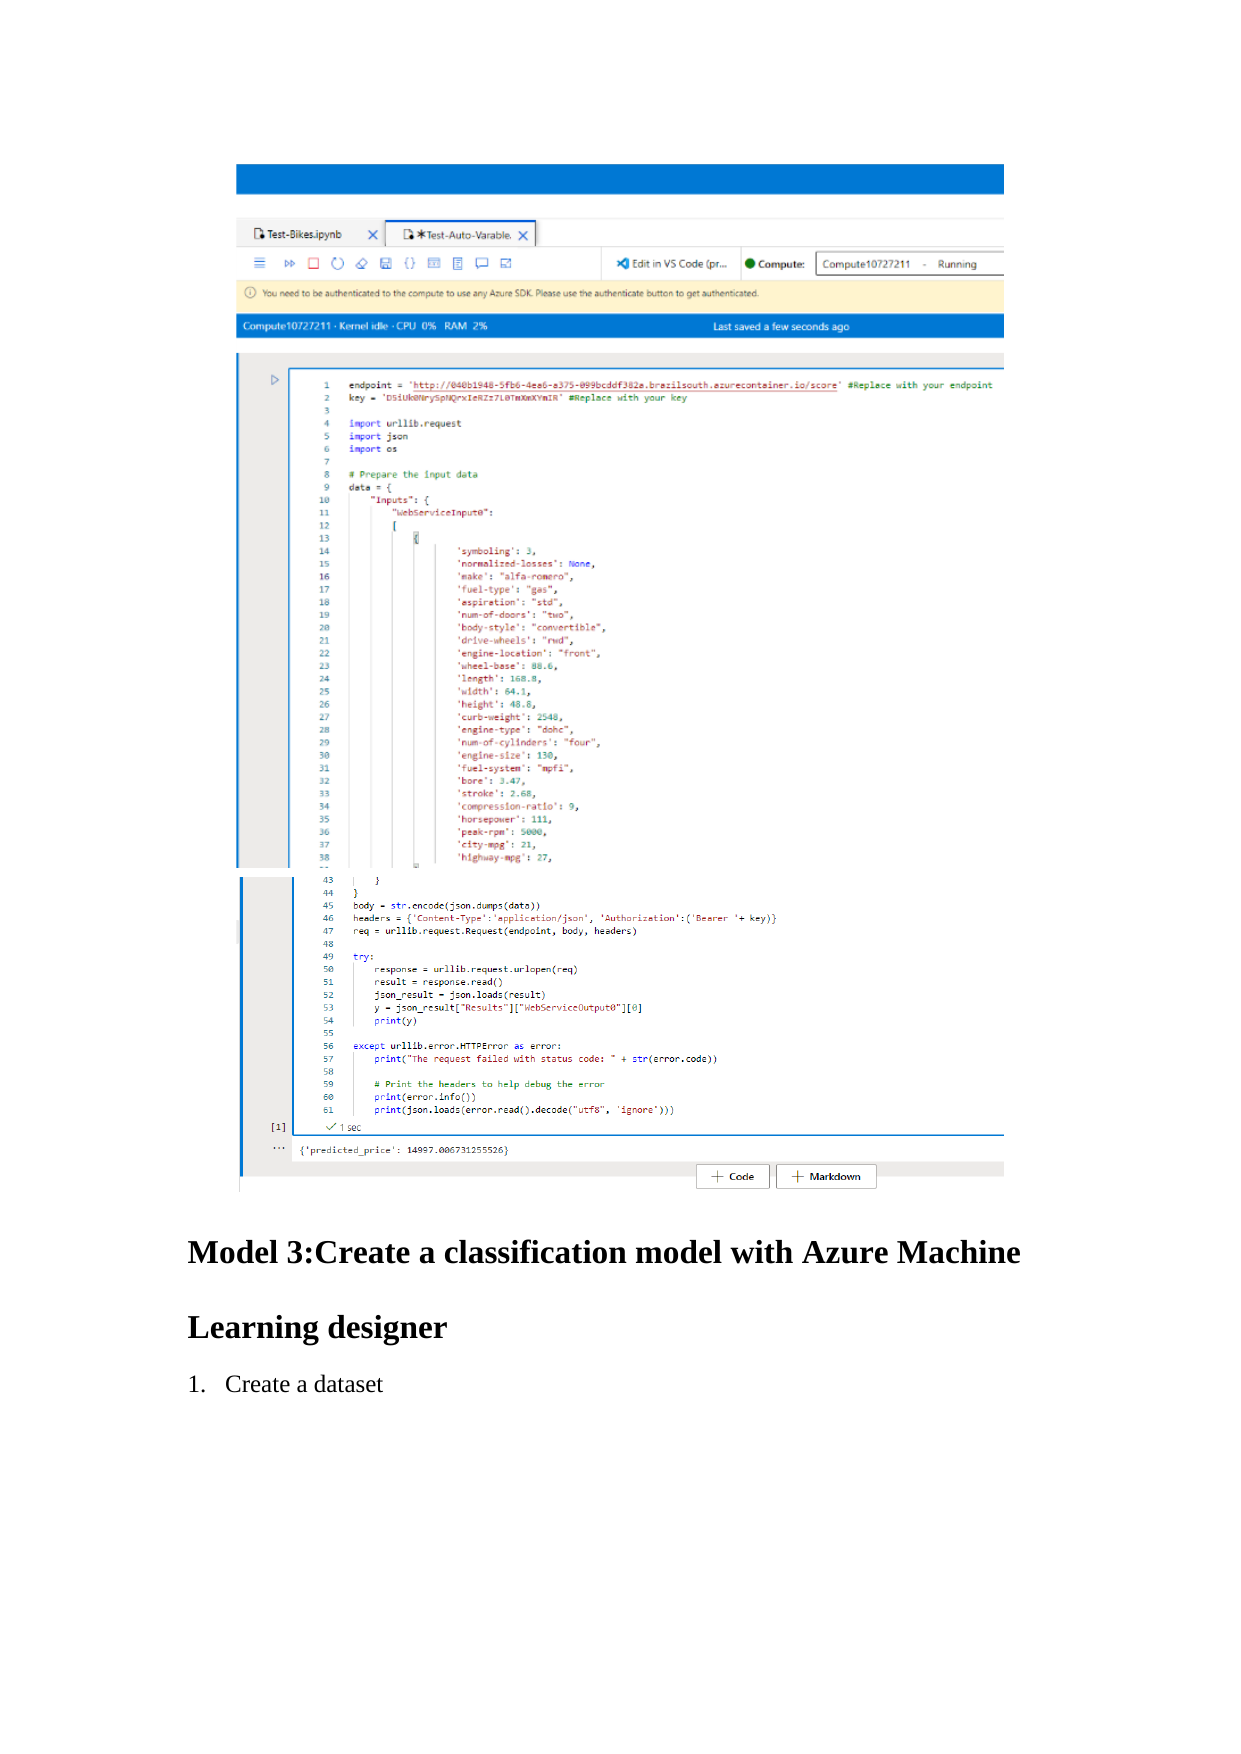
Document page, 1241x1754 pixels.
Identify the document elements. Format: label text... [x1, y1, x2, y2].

picture [236, 877, 1004, 1192]
picture [236, 164, 1004, 868]
subtitle Model 3:Create a classification model with Azure Machine Learning designer [187, 1214, 1053, 1364]
list Create a dataset [187, 1364, 1053, 1402]
